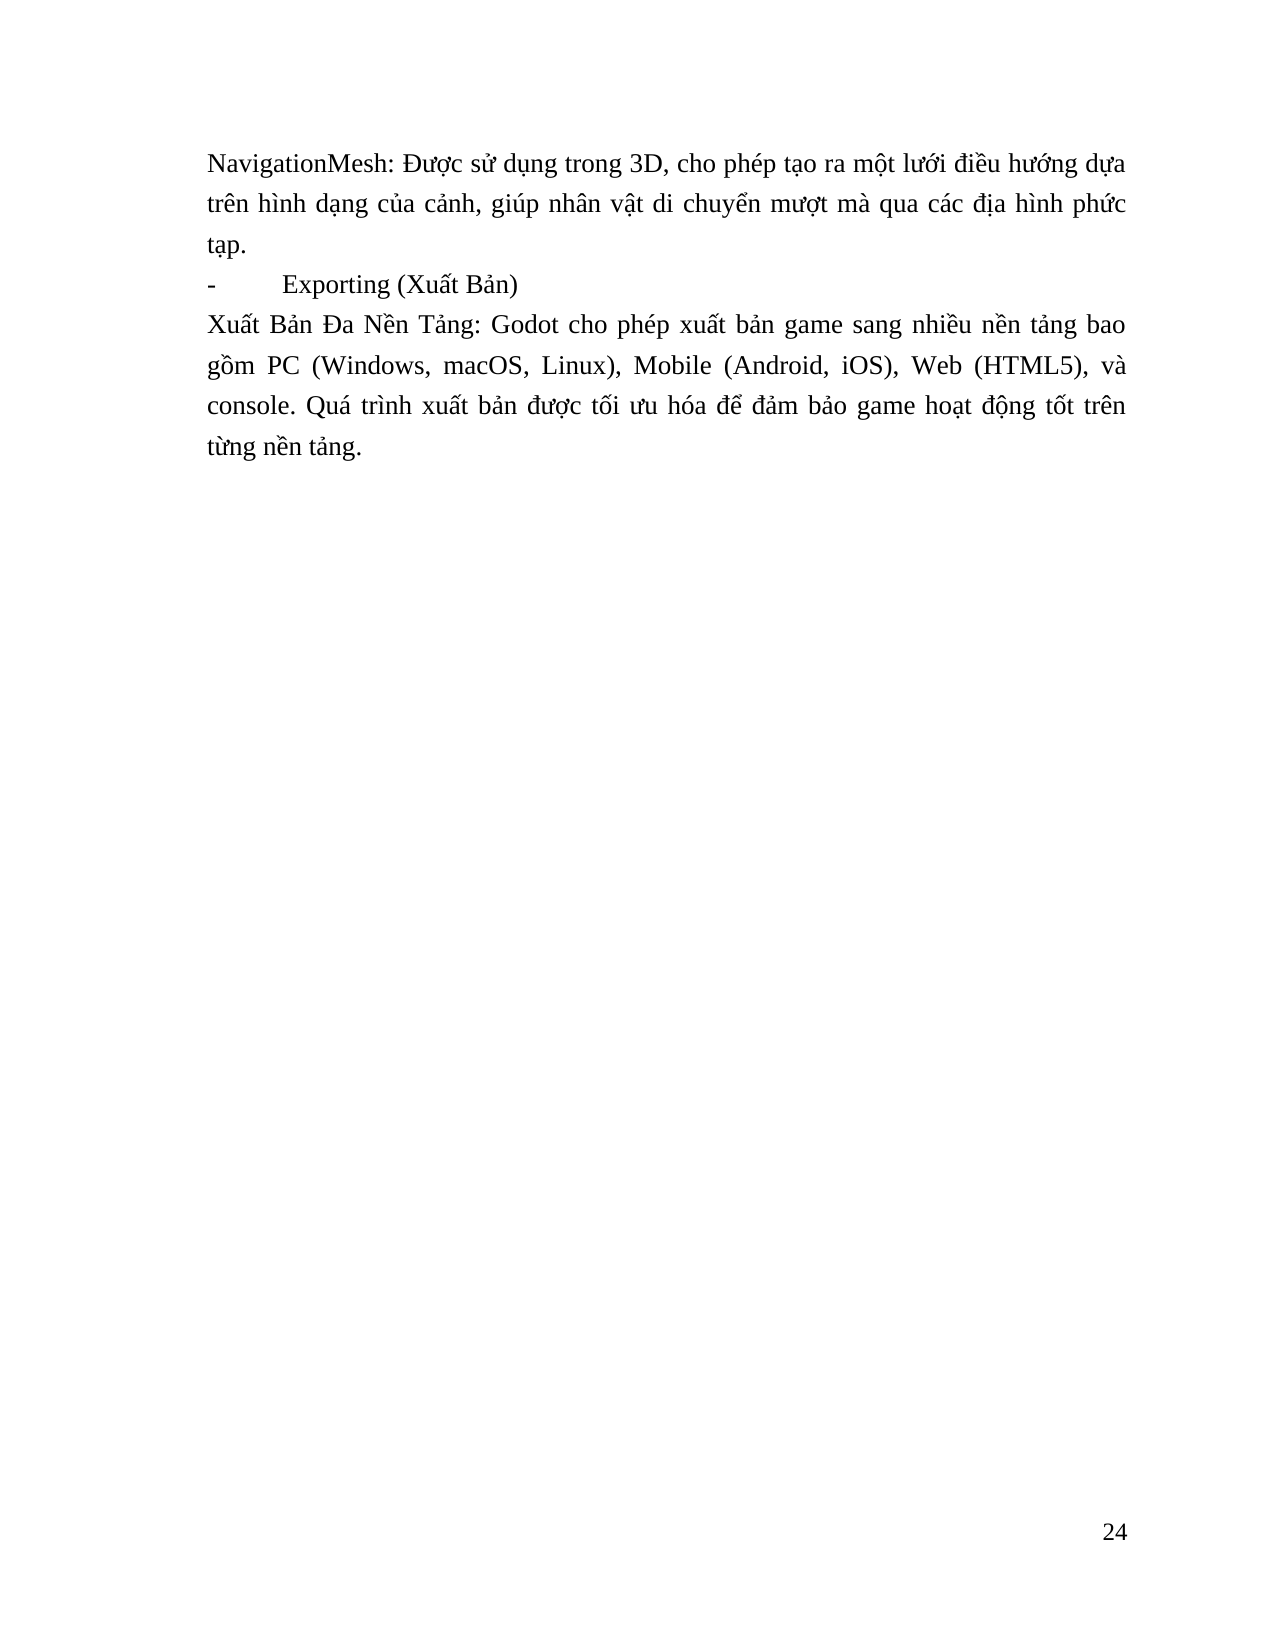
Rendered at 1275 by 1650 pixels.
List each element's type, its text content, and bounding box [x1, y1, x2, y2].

text Xuất Bản Đa Nền Tảng: Godot cho phép xuất bản game sang nhiều nền tảng bao gồm PC (Windows, macOS, Linux), Mobile (Android, iOS), Web (HTML5), và console. Quá trình xuất bản được tối ưu hóa để đảm bảo game hoạt động tốt trên từng nền tảng. [207, 309, 1127, 461]
text - Exporting (Xuất Bản) [207, 268, 1127, 299]
text NavigationMesh: Được sử dụng trong 3D, cho phép tạo ra một lưới điều hướng dựa trên hình dạng của cảnh, giúp nhân vật di chuyển mượt mà qua các địa hình phức tạp. [207, 147, 1127, 259]
